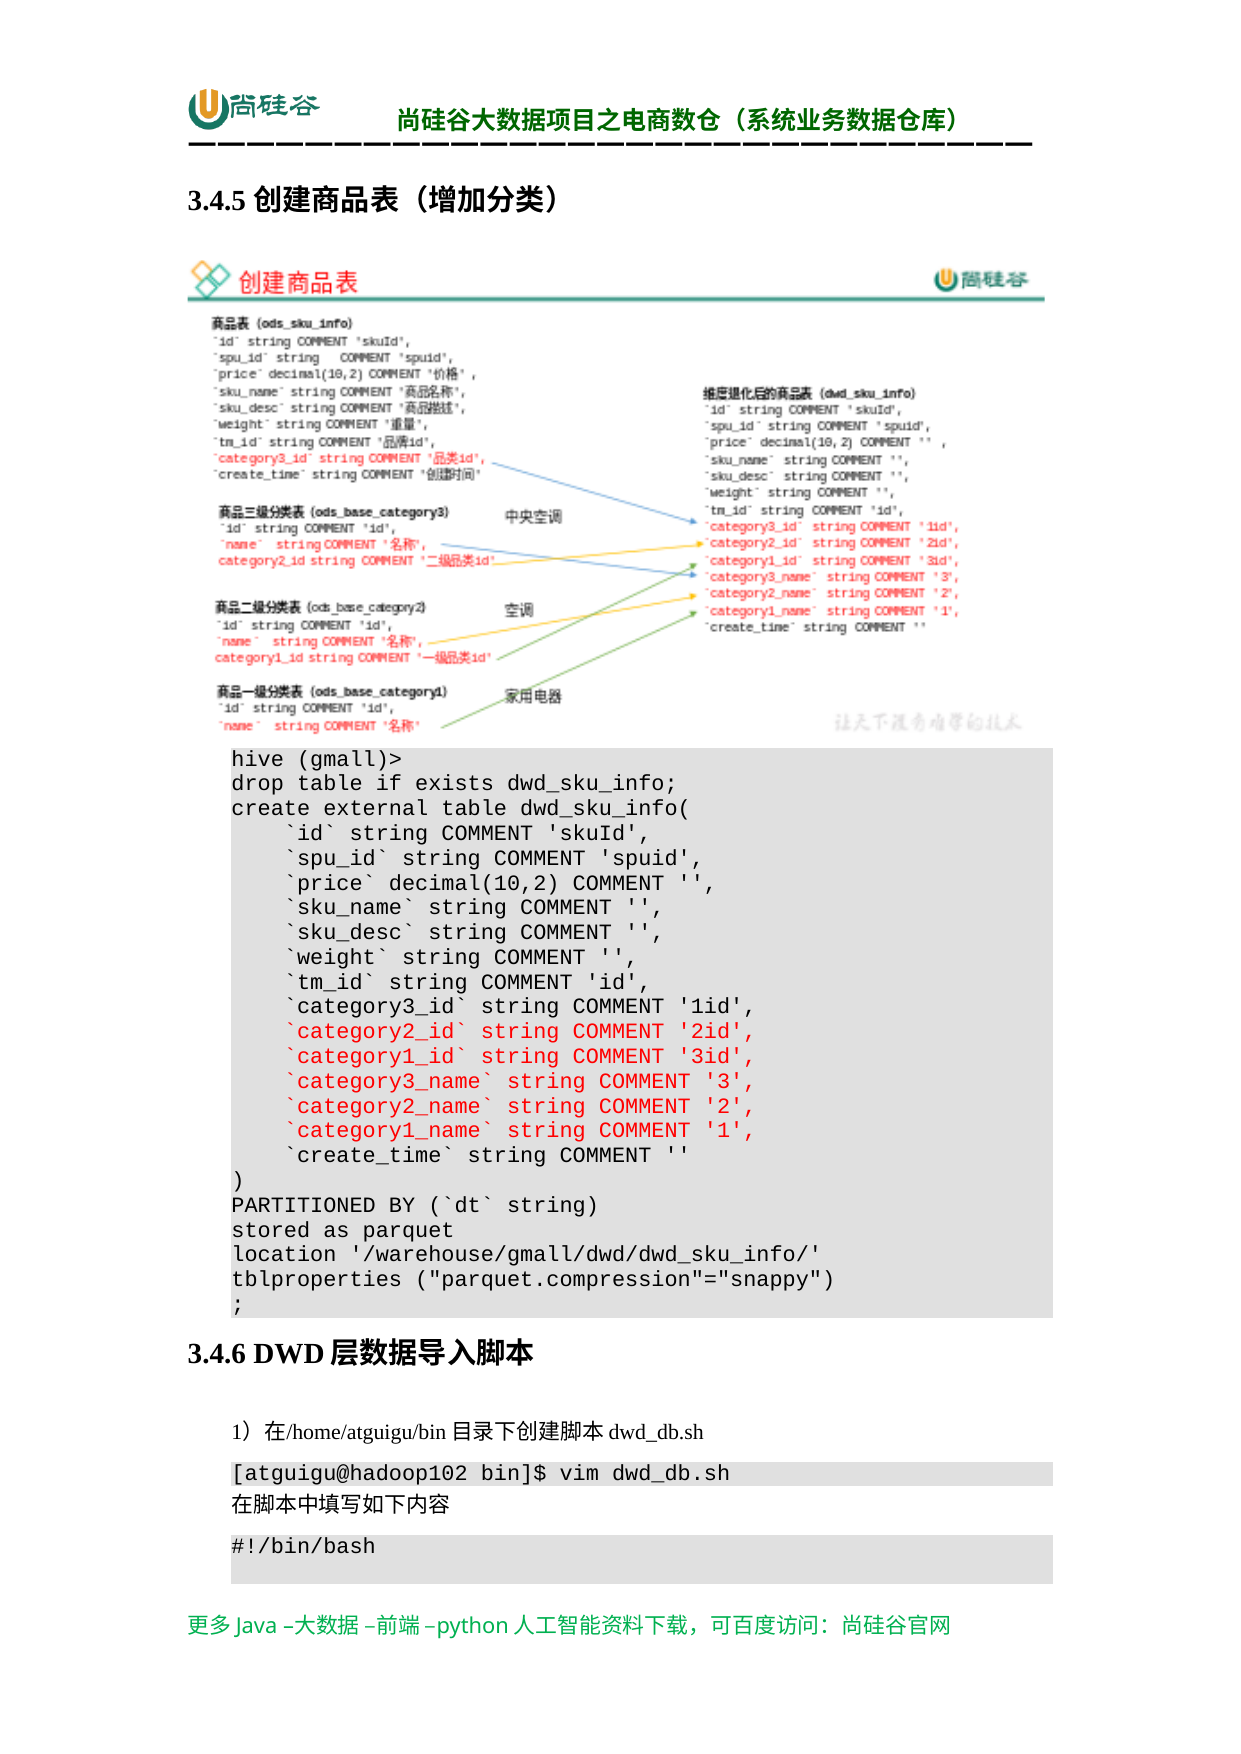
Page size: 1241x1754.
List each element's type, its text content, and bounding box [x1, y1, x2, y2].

text `tm_id` string COMMENT 'id', [231, 971, 1053, 996]
text ) [231, 1169, 1053, 1194]
text `spu_id` string COMMENT 'spuid', [231, 847, 1053, 872]
text ; [231, 1293, 1053, 1318]
text `id` string COMMENT 'skuId', [231, 822, 1053, 847]
text #!/bin/bash [231, 1535, 1053, 1559]
text `category3_name` string COMMENT '3', [231, 1070, 1053, 1095]
text `category1_name` string COMMENT '1', [231, 1119, 1053, 1144]
text 1）在/home/atguigu/bin目录下创建脚本dwd_db.sh [187, 1413, 1053, 1446]
text `create_time` string COMMENT '' [231, 1144, 1053, 1169]
text PARTITIONED BY (`dt` string) [231, 1194, 1053, 1219]
text drop table if exists dwd_sku_info; [231, 772, 1053, 797]
subtitle 3.4.5 创建商品表（增加分类） [187, 165, 1053, 230]
text `category3_id` string COMMENT '1id', [231, 996, 1053, 1020]
text tblproperties ("parquet.compression"="snappy") [231, 1268, 1053, 1293]
text `weight` string COMMENT '', [231, 946, 1053, 971]
picture [187, 88, 320, 130]
text location '/warehouse/gmall/dwd/dwd_sku_info/' [231, 1243, 1053, 1268]
text create external table dwd_sku_info( [231, 797, 1053, 822]
text stored as parquet [231, 1219, 1053, 1243]
subtitle 3.4.6 DWD层数据导入脚本 [187, 1318, 1053, 1383]
text 在脚本中填写如下内容 [187, 1486, 1053, 1519]
text `category2_name` string COMMENT '2', [231, 1095, 1053, 1119]
text `sku_name` string COMMENT '', [231, 896, 1053, 921]
text `category1_id` string COMMENT '3id', [231, 1045, 1053, 1070]
text hive (gmall)> [231, 748, 1053, 772]
text `sku_desc` string COMMENT '', [231, 921, 1053, 946]
text [atguigu@hadoop102 bin]$ vim dwd_db.sh [231, 1462, 1053, 1486]
text `price` decimal(10,2) COMMENT '', [231, 872, 1053, 896]
text `category2_id` string COMMENT '2id', [231, 1020, 1053, 1045]
